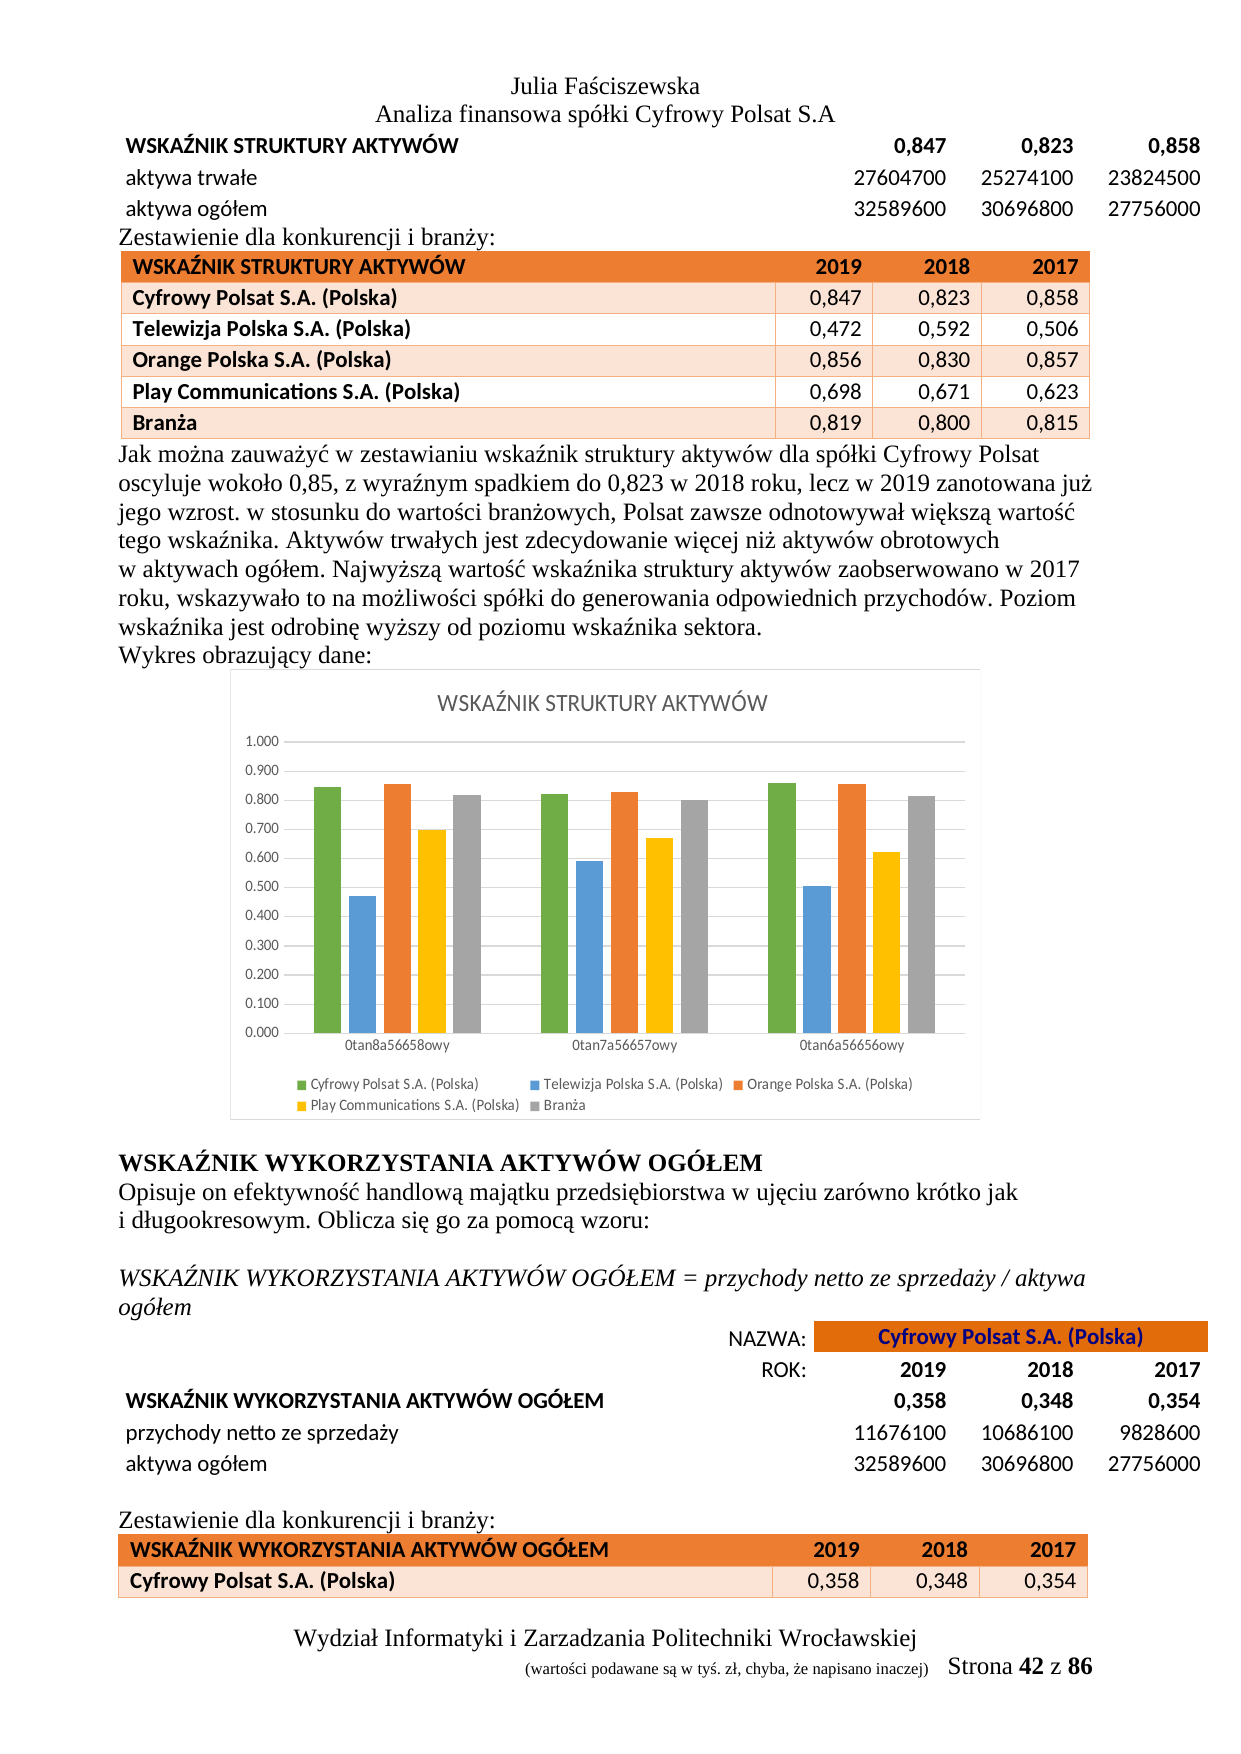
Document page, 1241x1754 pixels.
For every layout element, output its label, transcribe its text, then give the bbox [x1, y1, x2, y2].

table_cell 11676100 [814, 1414, 953, 1446]
table_cell 0,823 [873, 283, 981, 313]
table_cell 0,472 [776, 314, 872, 344]
table_cell ROK: [118, 1352, 814, 1383]
table_cell aktywa trwałe [118, 160, 814, 191]
table_cell 0,847 [814, 128, 953, 159]
table_cell 0,623 [982, 377, 1089, 407]
table_header 2017 [980, 1535, 1087, 1566]
text Wykres obrazujący dane: [118, 641, 1092, 669]
table_cell 0,858 [1081, 128, 1208, 159]
text WSKAŹNIK WYKORZYSTANIA AKTYWÓW OGÓŁEM = przychody netto ze sprzedaży / aktywa ogółem [118, 1263, 1092, 1321]
table_cell 30696800 [954, 191, 1081, 222]
table_cell 25274100 [954, 160, 1081, 191]
table_cell 0,819 [776, 408, 872, 438]
table_cell WSKAŹNIK WYKORZYSTANIA AKTYWÓW OGÓŁEM [118, 1383, 814, 1414]
table_cell 2017 [1081, 1352, 1208, 1383]
table_cell 0,847 [776, 283, 872, 313]
table_cell 32589600 [814, 191, 953, 222]
table_cell 30696800 [954, 1446, 1081, 1477]
table_cell 0,698 [776, 377, 872, 407]
table_cell 0,358 [773, 1567, 870, 1597]
text Opisuje on efektywność handlową majątku przedsiębiorstwa w ujęciu zarówno krótko jak i długookresowym. Oblicza się go za pomocą wzoru: [118, 1177, 1092, 1234]
table_cell 27756000 [1081, 1446, 1208, 1477]
table_cell 0,830 [873, 346, 981, 376]
table_header 2018 [873, 252, 981, 282]
table_cell 23824500 [1081, 160, 1208, 191]
text WSKAŹNIK WYKORZYSTANIA AKTYWÓW OGÓŁEM [118, 1148, 1092, 1177]
table_cell 0,592 [873, 314, 981, 344]
table_cell 0,857 [982, 346, 1089, 376]
table_cell Branża [122, 408, 775, 438]
table_cell 0,354 [980, 1567, 1087, 1597]
table_cell 0,354 [1081, 1383, 1208, 1414]
table_cell 27756000 [1081, 191, 1208, 222]
table_header 2018 [871, 1535, 979, 1566]
table_cell 27604700 [814, 160, 953, 191]
table_cell 0,358 [814, 1383, 953, 1414]
table_cell aktywa ogółem [118, 1446, 814, 1477]
table_cell 10686100 [954, 1414, 1081, 1446]
text Zestawienie dla konkurencji i branży: [118, 222, 1092, 251]
table_cell 0,800 [873, 408, 981, 438]
table_cell 0,823 [954, 128, 1081, 159]
table_header 2019 [773, 1535, 870, 1566]
table_cell Cyfrowy Polsat S.A. (Polska) [119, 1567, 772, 1597]
table_header NAZWA: [118, 1321, 814, 1352]
table_cell 0,506 [982, 314, 1089, 344]
table_cell Play Communications S.A. (Polska) [122, 377, 775, 407]
table_header WSKAŹNIK STRUKTURY AKTYWÓW [122, 252, 775, 282]
table_cell 0,856 [776, 346, 872, 376]
table_cell 9828600 [1081, 1414, 1208, 1446]
text Zestawienie dla konkurencji i branży: [118, 1506, 1092, 1534]
table_cell 0,815 [982, 408, 1089, 438]
table_cell 32589600 [814, 1446, 953, 1477]
table_cell 0,858 [982, 283, 1089, 313]
table_cell przychody netto ze sprzedaży [118, 1414, 814, 1446]
table_cell WSKAŹNIK STRUKTURY AKTYWÓW [118, 128, 814, 159]
table_header 2017 [982, 252, 1089, 282]
table_header WSKAŹNIK WYKORZYSTANIA AKTYWÓW OGÓŁEM [119, 1535, 772, 1566]
table_cell Telewizja Polska S.A. (Polska) [122, 314, 775, 344]
table_cell Orange Polska S.A. (Polska) [122, 346, 775, 376]
table_cell 2018 [954, 1352, 1081, 1383]
table_cell 0,671 [873, 377, 981, 407]
table_cell 0,348 [871, 1567, 979, 1597]
table_cell Cyfrowy Polsat S.A. (Polska) [122, 283, 775, 313]
table_cell aktywa ogółem [118, 191, 814, 222]
table_header Cyfrowy Polsat S.A. (Polska) [814, 1321, 1208, 1352]
table_cell 0,348 [954, 1383, 1081, 1414]
table_cell 2019 [814, 1352, 953, 1383]
table_header 2019 [776, 252, 872, 282]
text Jak można zauważyć w zestawianiu wskaźnik struktury aktywów dla spółki Cyfrowy Polsat oscyluje wokoło 0,85, z wyraźnym spadkiem do 0,823 w 2018 roku, lecz w 2019 zanotowana już jego wzrost. w stosunku do wartości branżowych, Polsat zawsze odnotowywał większą wartość tego wskaźnika. Aktywów trwałych jest zdecydowanie więcej niż aktywów obrotowych w aktywach ogółem. Najwyższą wartość wskaźnika struktury aktywów zaobserwowano w 2017 roku, wskazywało to na możliwości spółki do generowania odpowiednich przychodów. Poziom wskaźnika jest odrobinę wyższy od poziomu wskaźnika sektora. [118, 439, 1092, 641]
